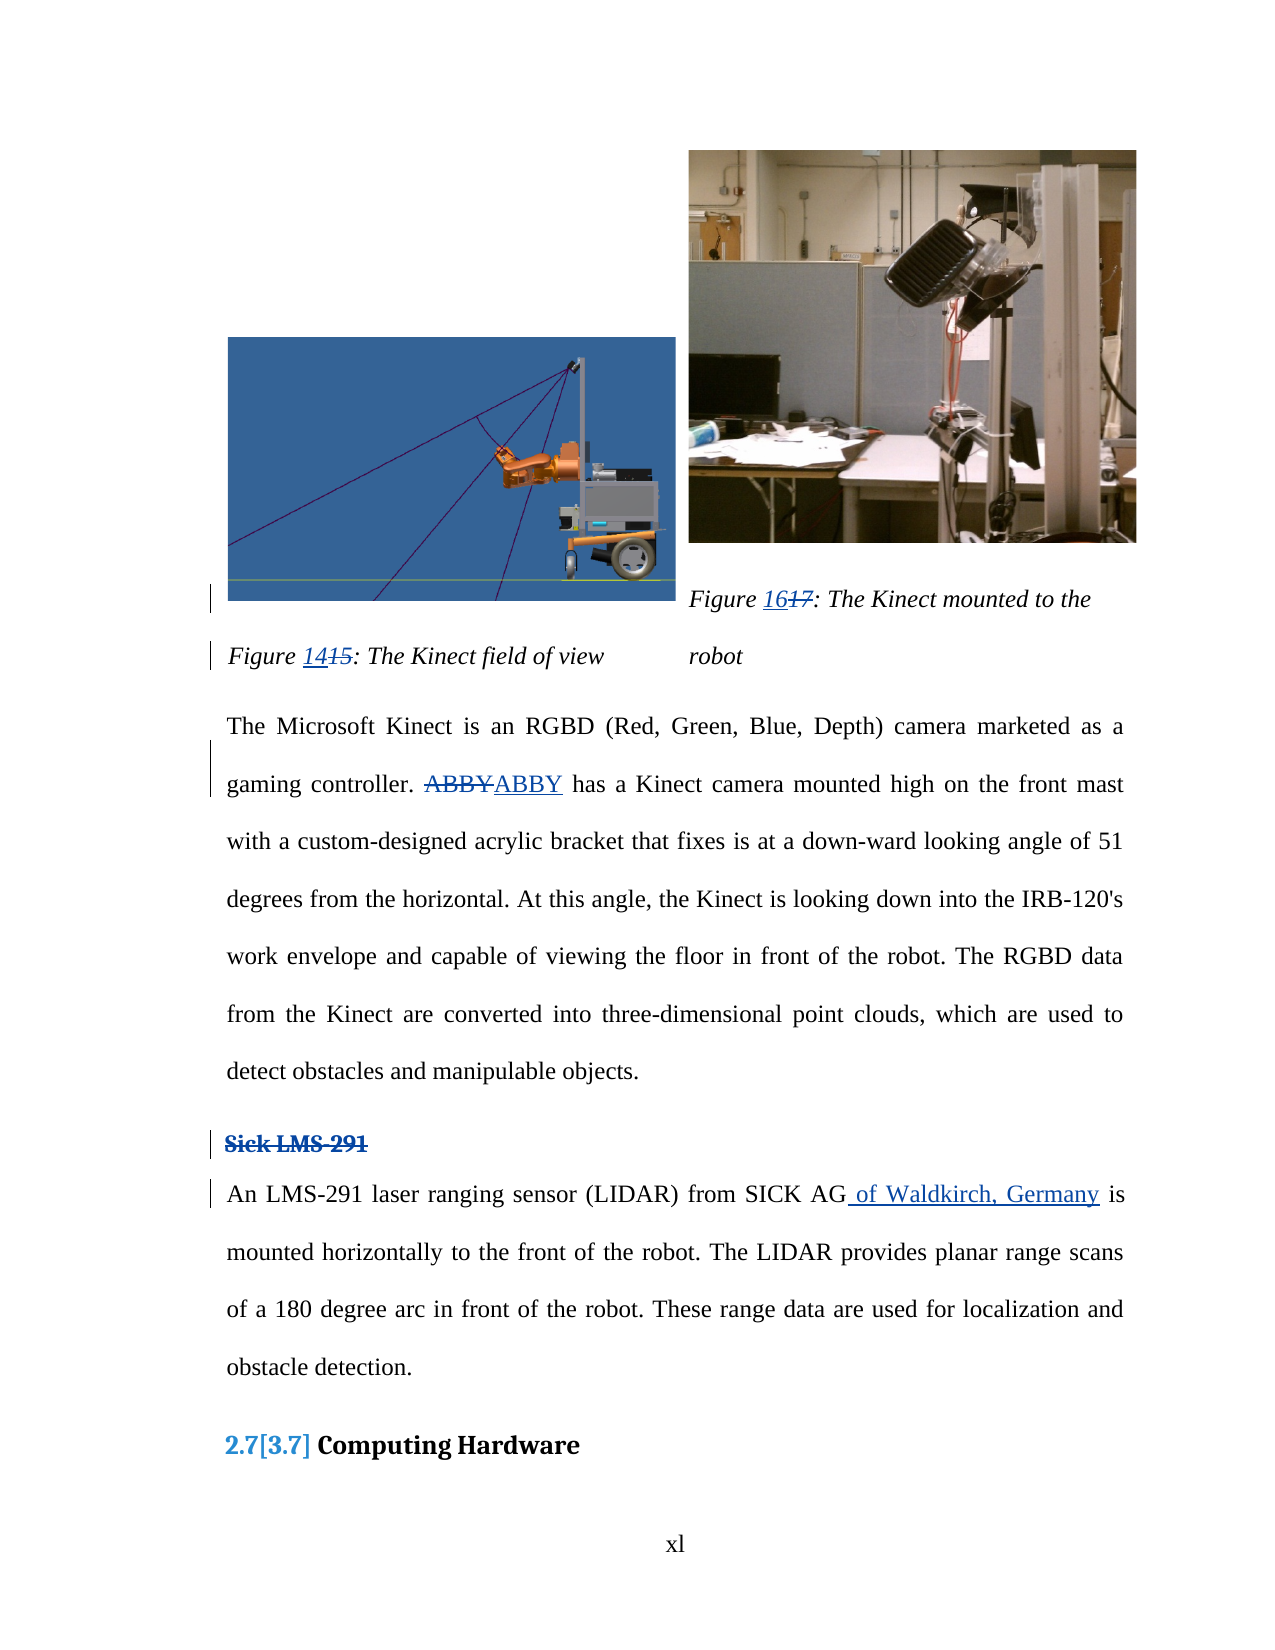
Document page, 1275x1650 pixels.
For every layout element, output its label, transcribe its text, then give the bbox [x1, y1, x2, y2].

picture [227, 337, 676, 601]
text An LMS-291 laser ranging sensor (LIDAR) from SICK AG is mounted horizontally to the front of the robot. The LIDAR provides planar range scans of a 180 degree arc in front of the robot. These range data are used for localization and obstacle detection. [226, 1179, 1125, 1381]
subtitle Computing Hardware [225, 1430, 1125, 1461]
table_header Figure : The Kinect mounted to the robot [676, 150, 1136, 711]
table_header Figure : The Kinect field of view [215, 150, 676, 711]
text The Microsoft Kinect is an RGBD (Red, Green, Blue, Depth) camera marketed as a gaming controller. has a Kinect camera mounted high on the front mast with a custom-designed acrylic bracket that fixes is at a down-ward looking angle of 51 degrees from the horizontal. At this angle, the Kinect is looking down into the IRB-120's work envelope and capable of viewing the floor in front of the robot. The RGBD data from the Kinect are converted into three-dimensional point clouds, which are used to detect obstacles and manipulable objects. [226, 711, 1125, 1085]
picture [688, 150, 1137, 543]
